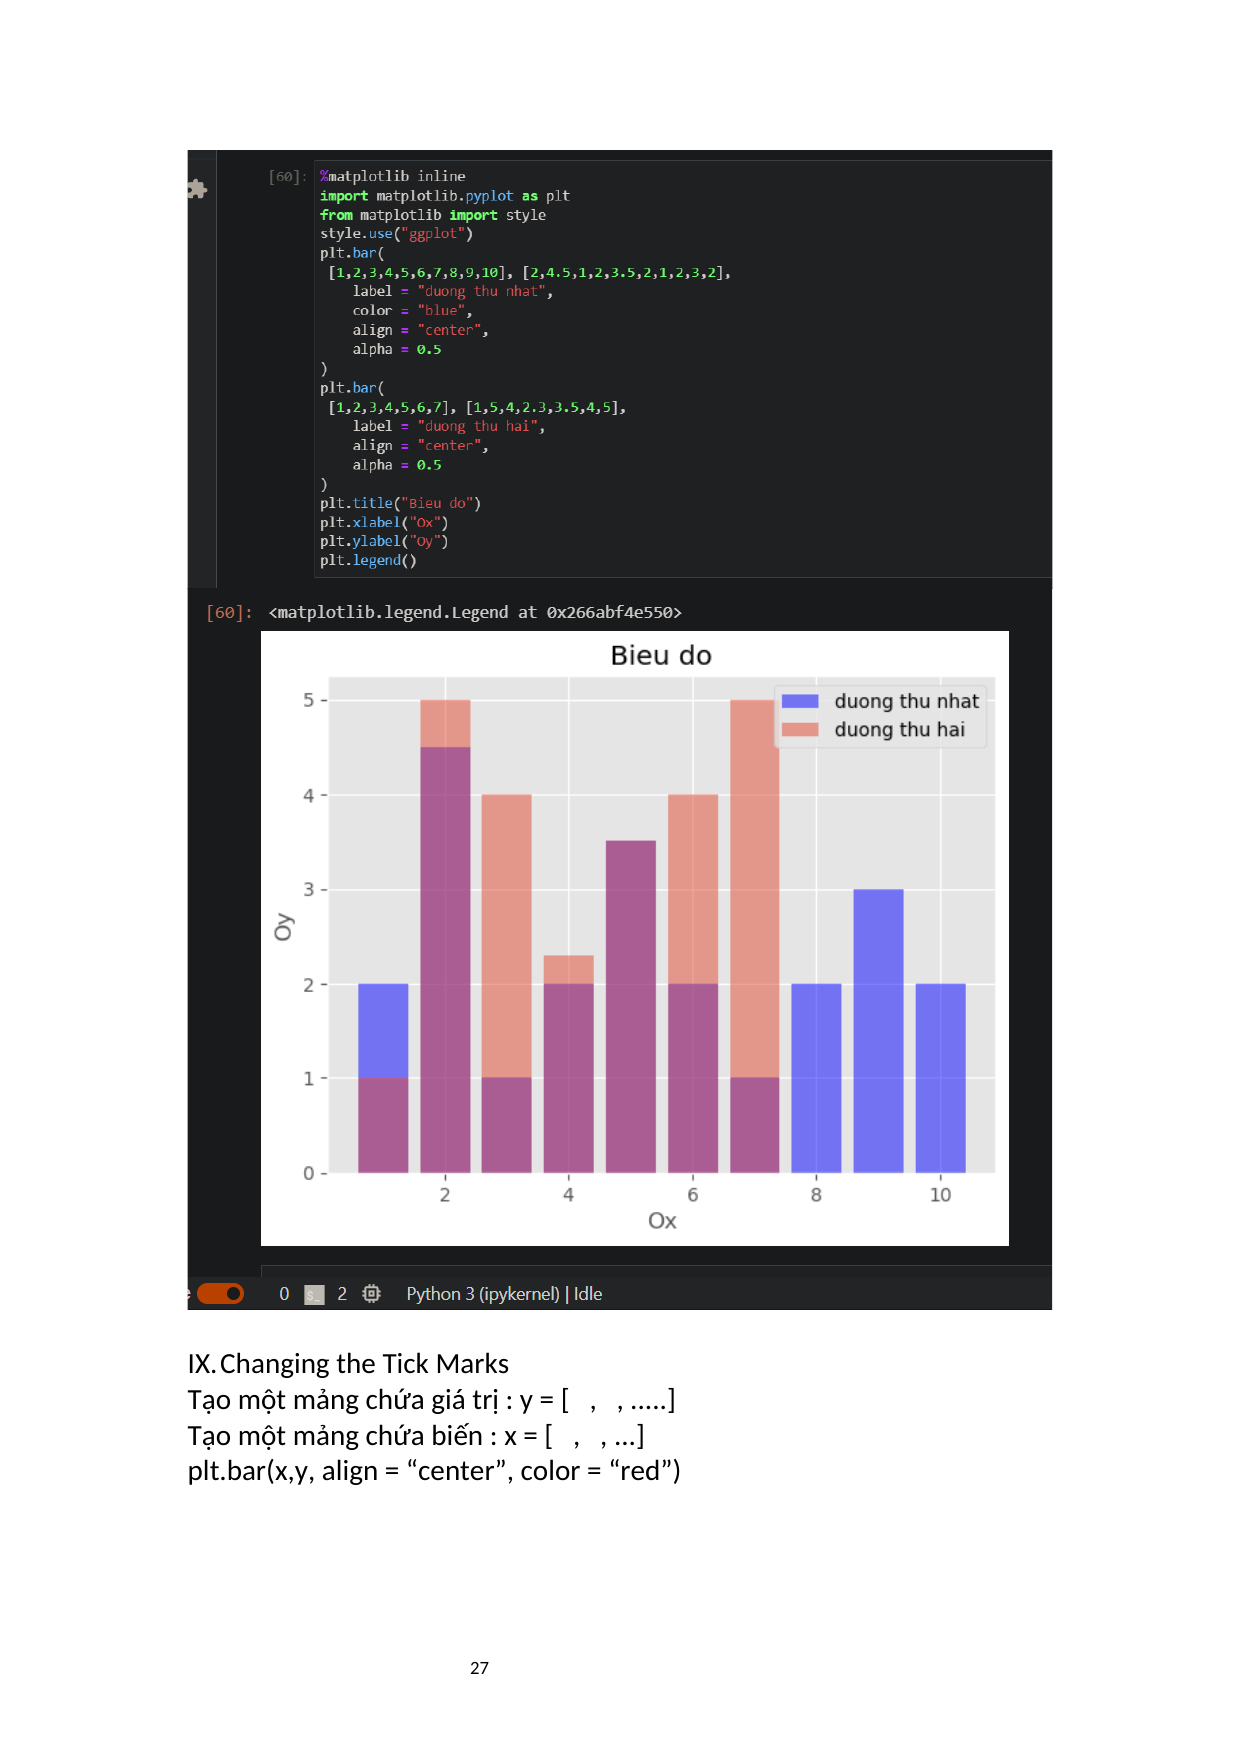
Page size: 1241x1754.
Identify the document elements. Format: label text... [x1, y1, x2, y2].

list Tạo một mảng chứa biến : x = [ , , ...] [187, 1417, 1053, 1452]
picture [187, 150, 1053, 1310]
list Changing the Tick Marks [187, 1345, 1053, 1381]
list plt.bar(x,y, align = “center”, color = “red”) [187, 1452, 1053, 1488]
list Tạo một mảng chứa giá trị : y = [ , , .....] [187, 1381, 1053, 1417]
